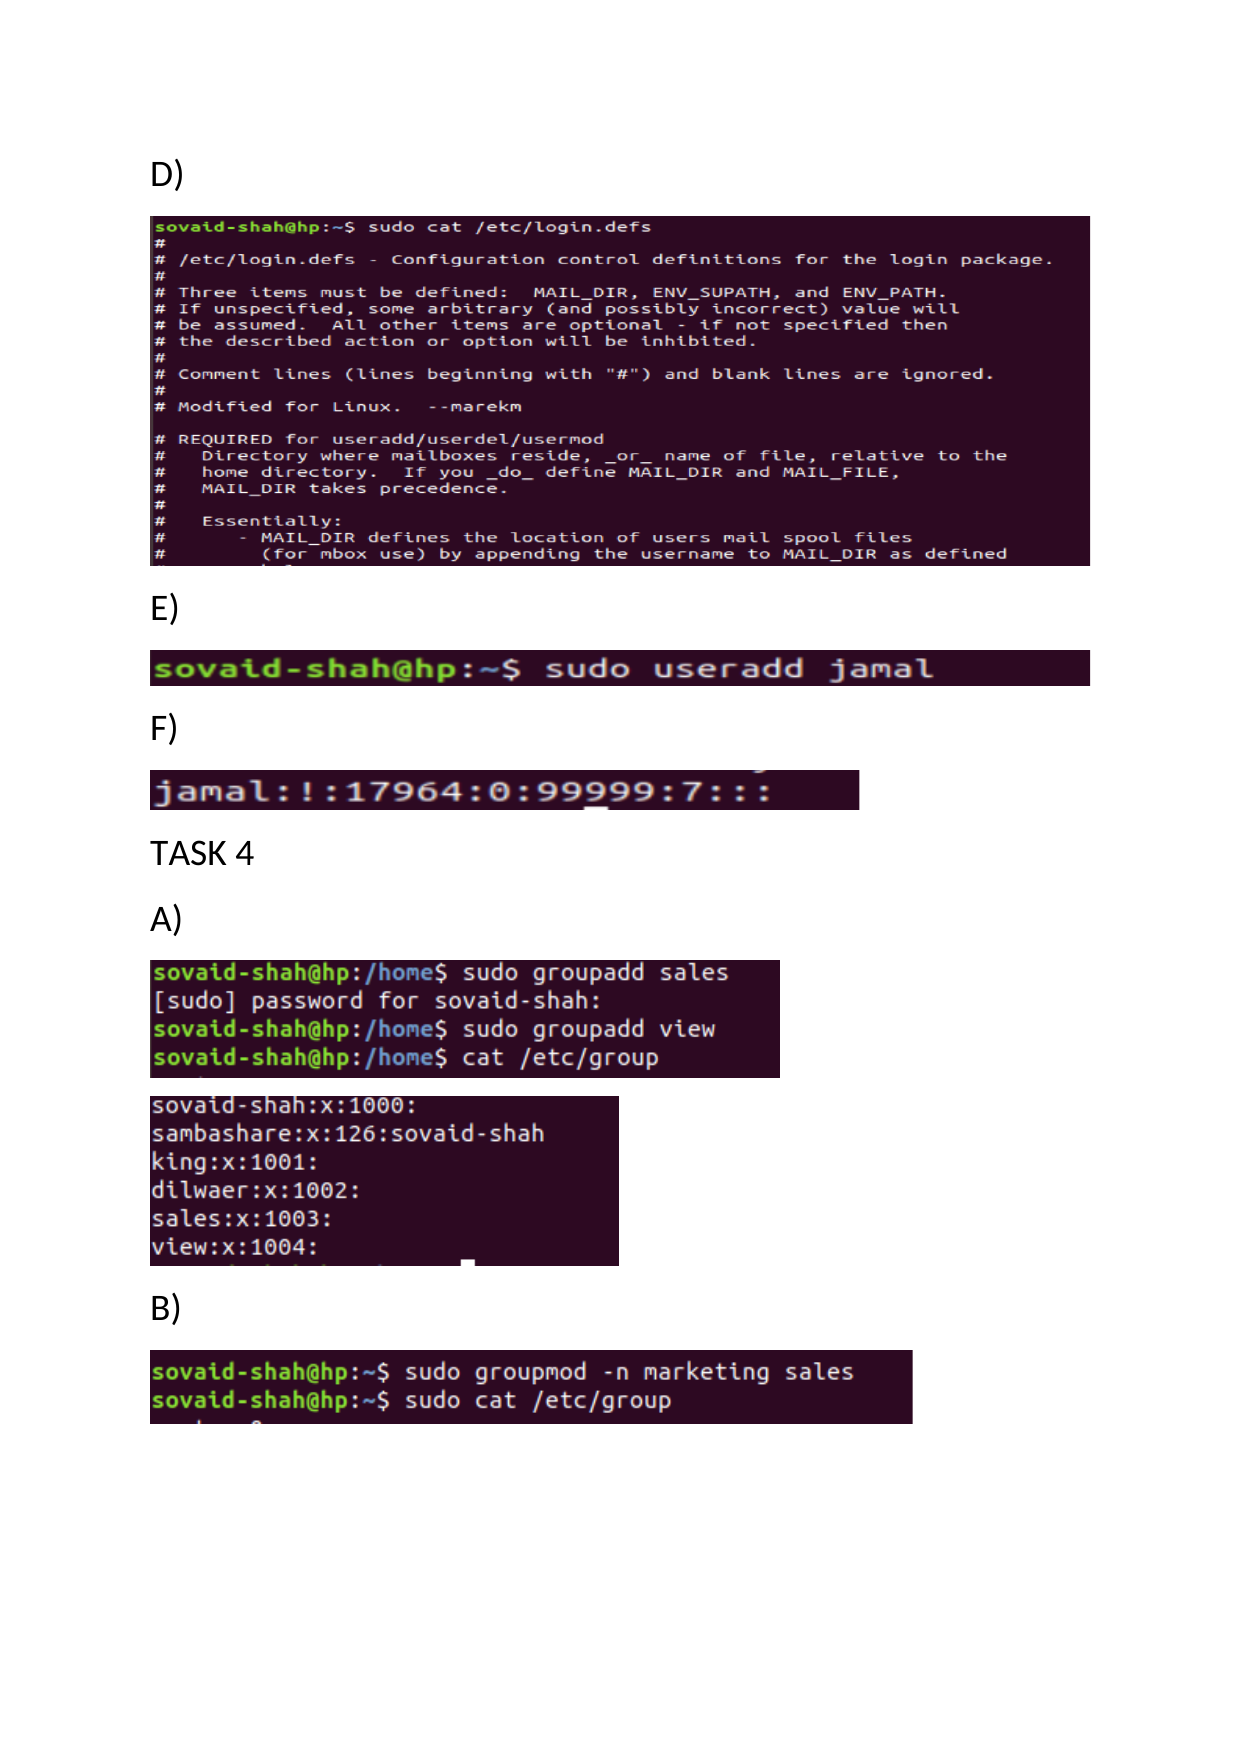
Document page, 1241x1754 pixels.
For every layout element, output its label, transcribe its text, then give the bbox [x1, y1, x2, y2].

picture [150, 1096, 619, 1266]
text E) [150, 584, 1090, 630]
text TASK 4 [150, 828, 1090, 874]
text B) [150, 1284, 1090, 1330]
picture [150, 770, 860, 810]
picture [150, 216, 1091, 566]
picture [150, 650, 1091, 686]
text F) [150, 704, 1090, 750]
text A) [150, 894, 1090, 940]
text D) [150, 150, 1090, 196]
